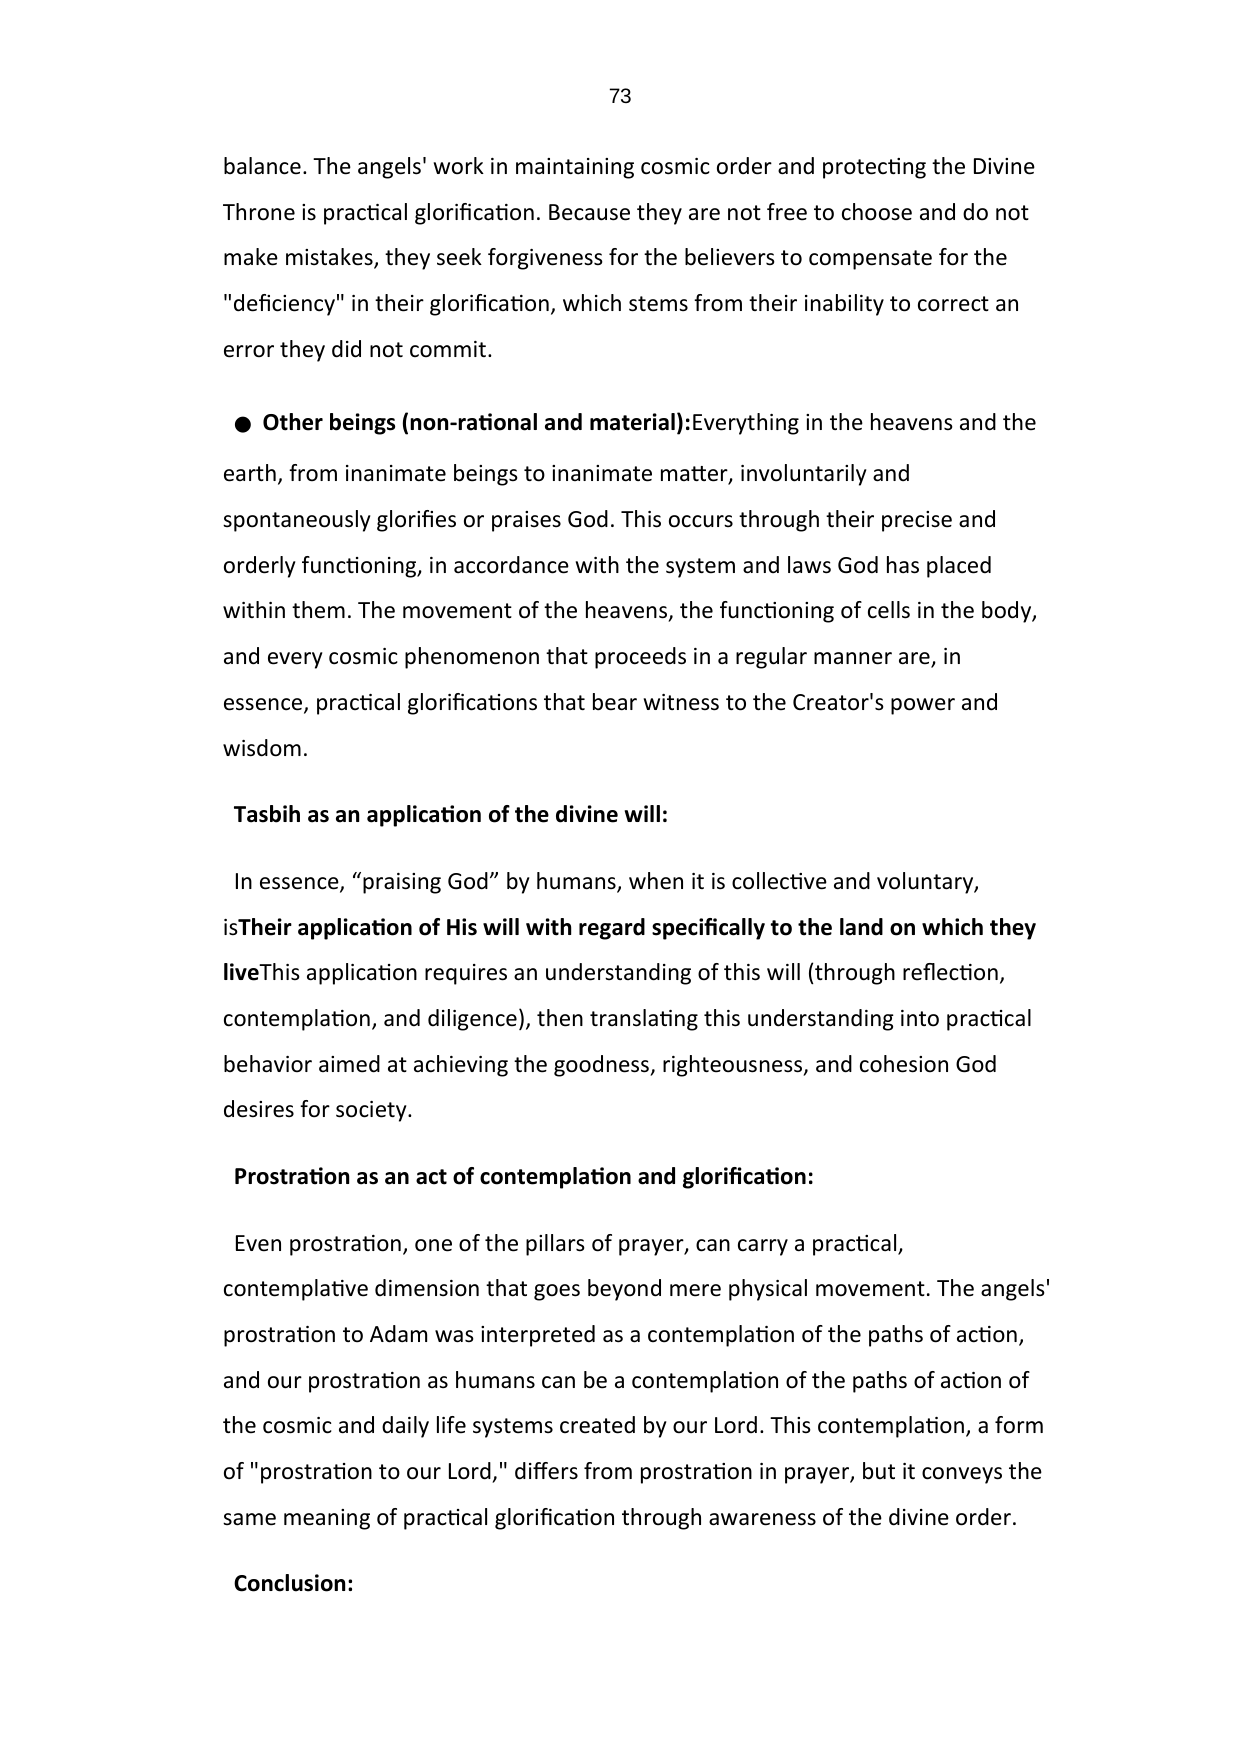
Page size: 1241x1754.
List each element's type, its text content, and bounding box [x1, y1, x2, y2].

text In essence, “praising God” by humans, when it is collective and voluntary, isTheir application of His will with regard specifically to the land on which they liveThis application requires an understanding of this will (through reflection, contemplation, and diligence), then translating this understanding into practical behavior aimed at achieving the goodness, righteousness, and cohesion God desires for society. [223, 865, 1053, 1124]
text Prostration as an act of contemplation and glorification: [223, 1160, 1053, 1191]
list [223, 150, 1053, 363]
text Tasbih as an application of the divine will: [223, 798, 1053, 829]
text Conclusion: [223, 1568, 1053, 1598]
list Other beings (non-rational and material):Everything in the heavens and the earth, from inanimate beings to inanimate matter, involuntarily and spontaneously glorifies or praises God. This occurs through their precise and orderly functioning, in accordance with the system and laws God has placed within them. The movement of the heavens, the functioning of cells in the body, and every cosmic phenomenon that proceeds in a regular manner are, in essence, practical glorifications that bear witness to the Creator's power and wisdom. [223, 399, 1053, 762]
text Even prostration, one of the pillars of prayer, can carry a practical, contemplative dimension that goes beyond mere physical movement. The angels' prostration to Adam was interpreted as a contemplation of the paths of action, and our prostration as humans can be a contemplation of the paths of action of the cosmic and daily life systems created by our Lord. This contemplation, a form of "prostration to our Lord," differs from prostration in prayer, but it conveys the same meaning of practical glorification through awareness of the divine order. [223, 1227, 1053, 1532]
